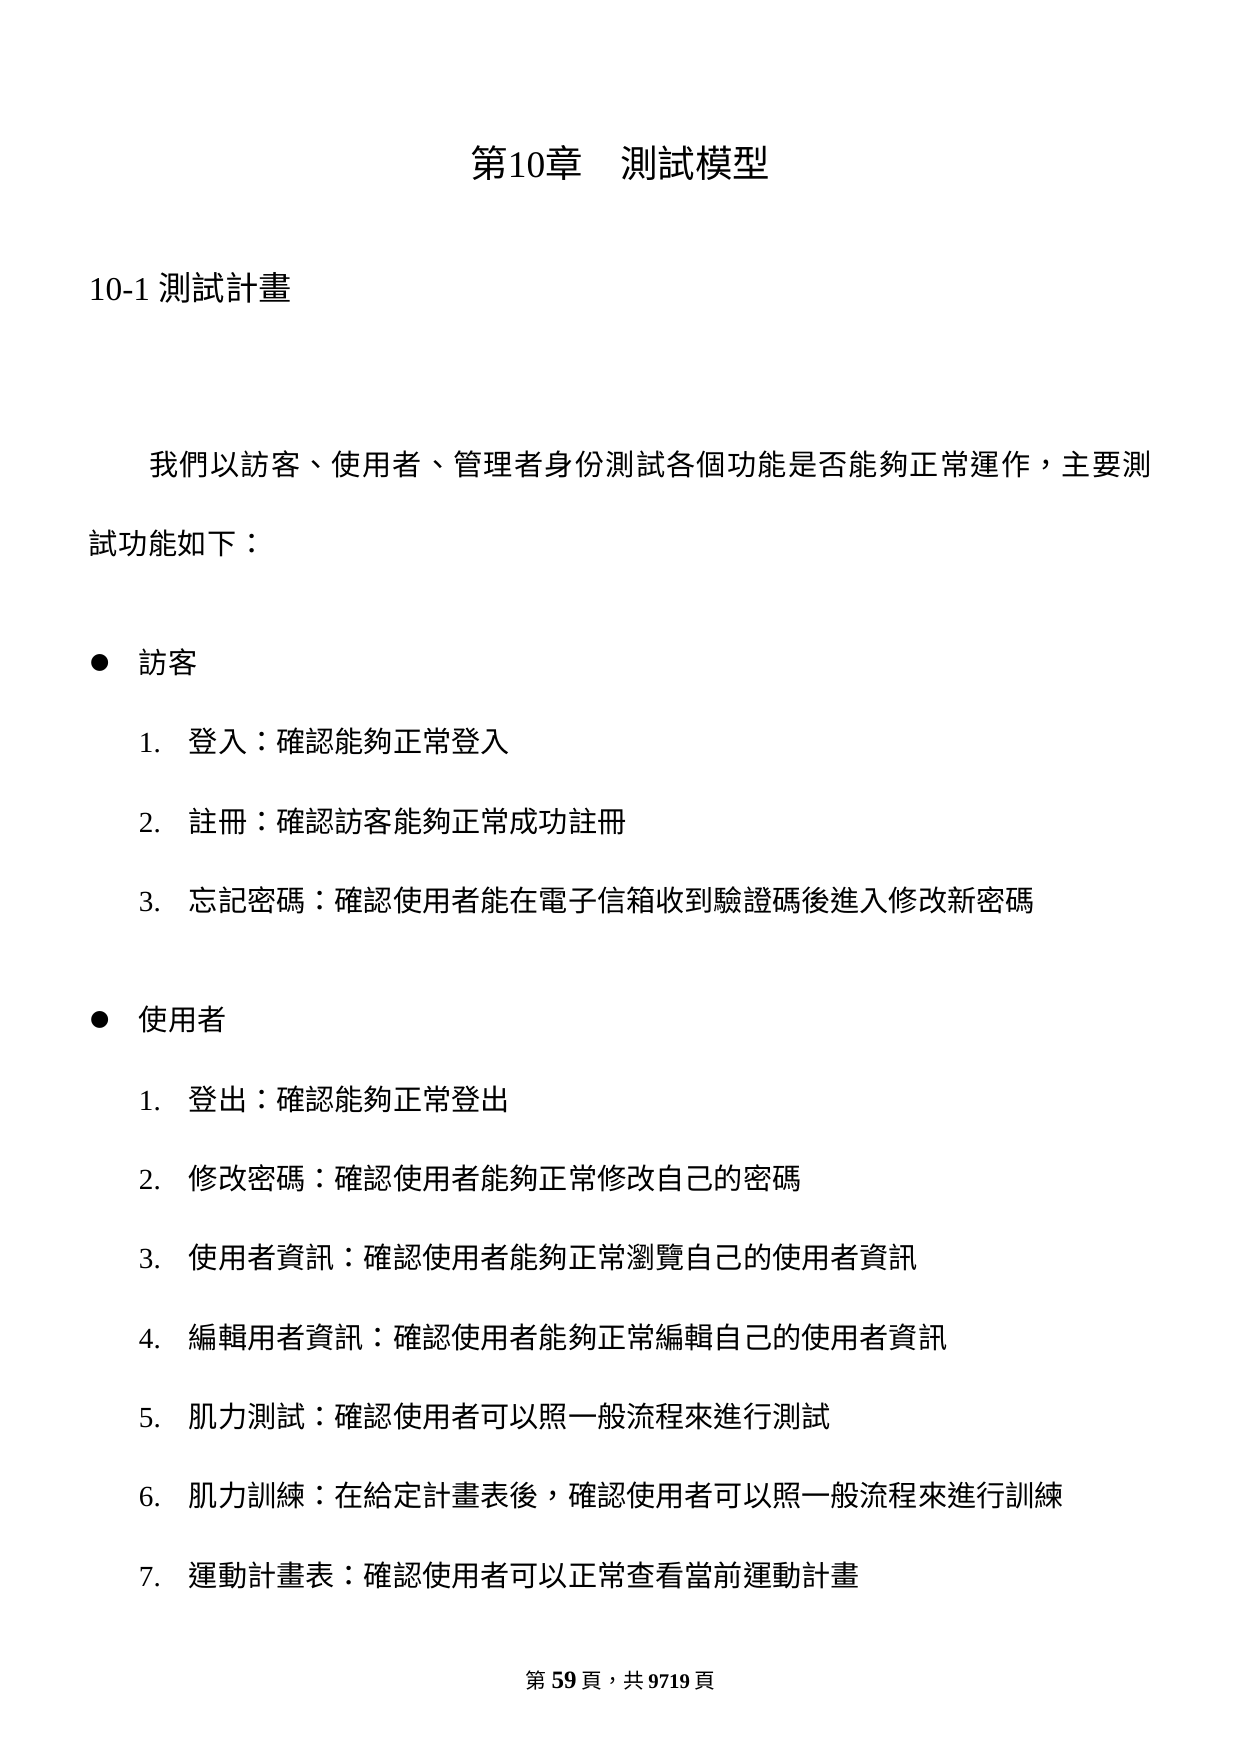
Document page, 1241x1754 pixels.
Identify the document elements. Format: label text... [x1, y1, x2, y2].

subtitle 測試計畫 [89, 247, 1152, 326]
list 編輯用者資訊：確認使用者能夠正常編輯自己的使用者資訊 [139, 1296, 1152, 1375]
list 肌力訓練：在給定計畫表後，確認使用者可以照一般流程來進行訓練 [139, 1454, 1152, 1534]
list 登出：確認能夠正常登出 [139, 1057, 1152, 1137]
subtitle 測試模型 [89, 121, 1152, 201]
list 訪客 [89, 621, 1152, 700]
list 忘記密碼：確認使用者能在電子信箱收到驗證碼後進入修改新密碼 [139, 859, 1152, 938]
list 使用者 [89, 978, 1152, 1057]
list 登入：確認能夠正常登入 [139, 700, 1152, 780]
list 註冊：確認訪客能夠正常成功註冊 [139, 780, 1152, 859]
list 修改密碼：確認使用者能夠正常修改自己的密碼 [139, 1137, 1152, 1216]
list 肌力測試：確認使用者可以照一般流程來進行測試 [139, 1375, 1152, 1454]
text 我們以訪客、使用者、管理者身份測試各個功能是否能夠正常運作，主要測試功能如下： [89, 422, 1152, 581]
list 運動計畫表：確認使用者可以正常查看當前運動計畫 [139, 1534, 1152, 1613]
list 使用者資訊：確認使用者能夠正常瀏覽自己的使用者資訊 [139, 1216, 1152, 1296]
